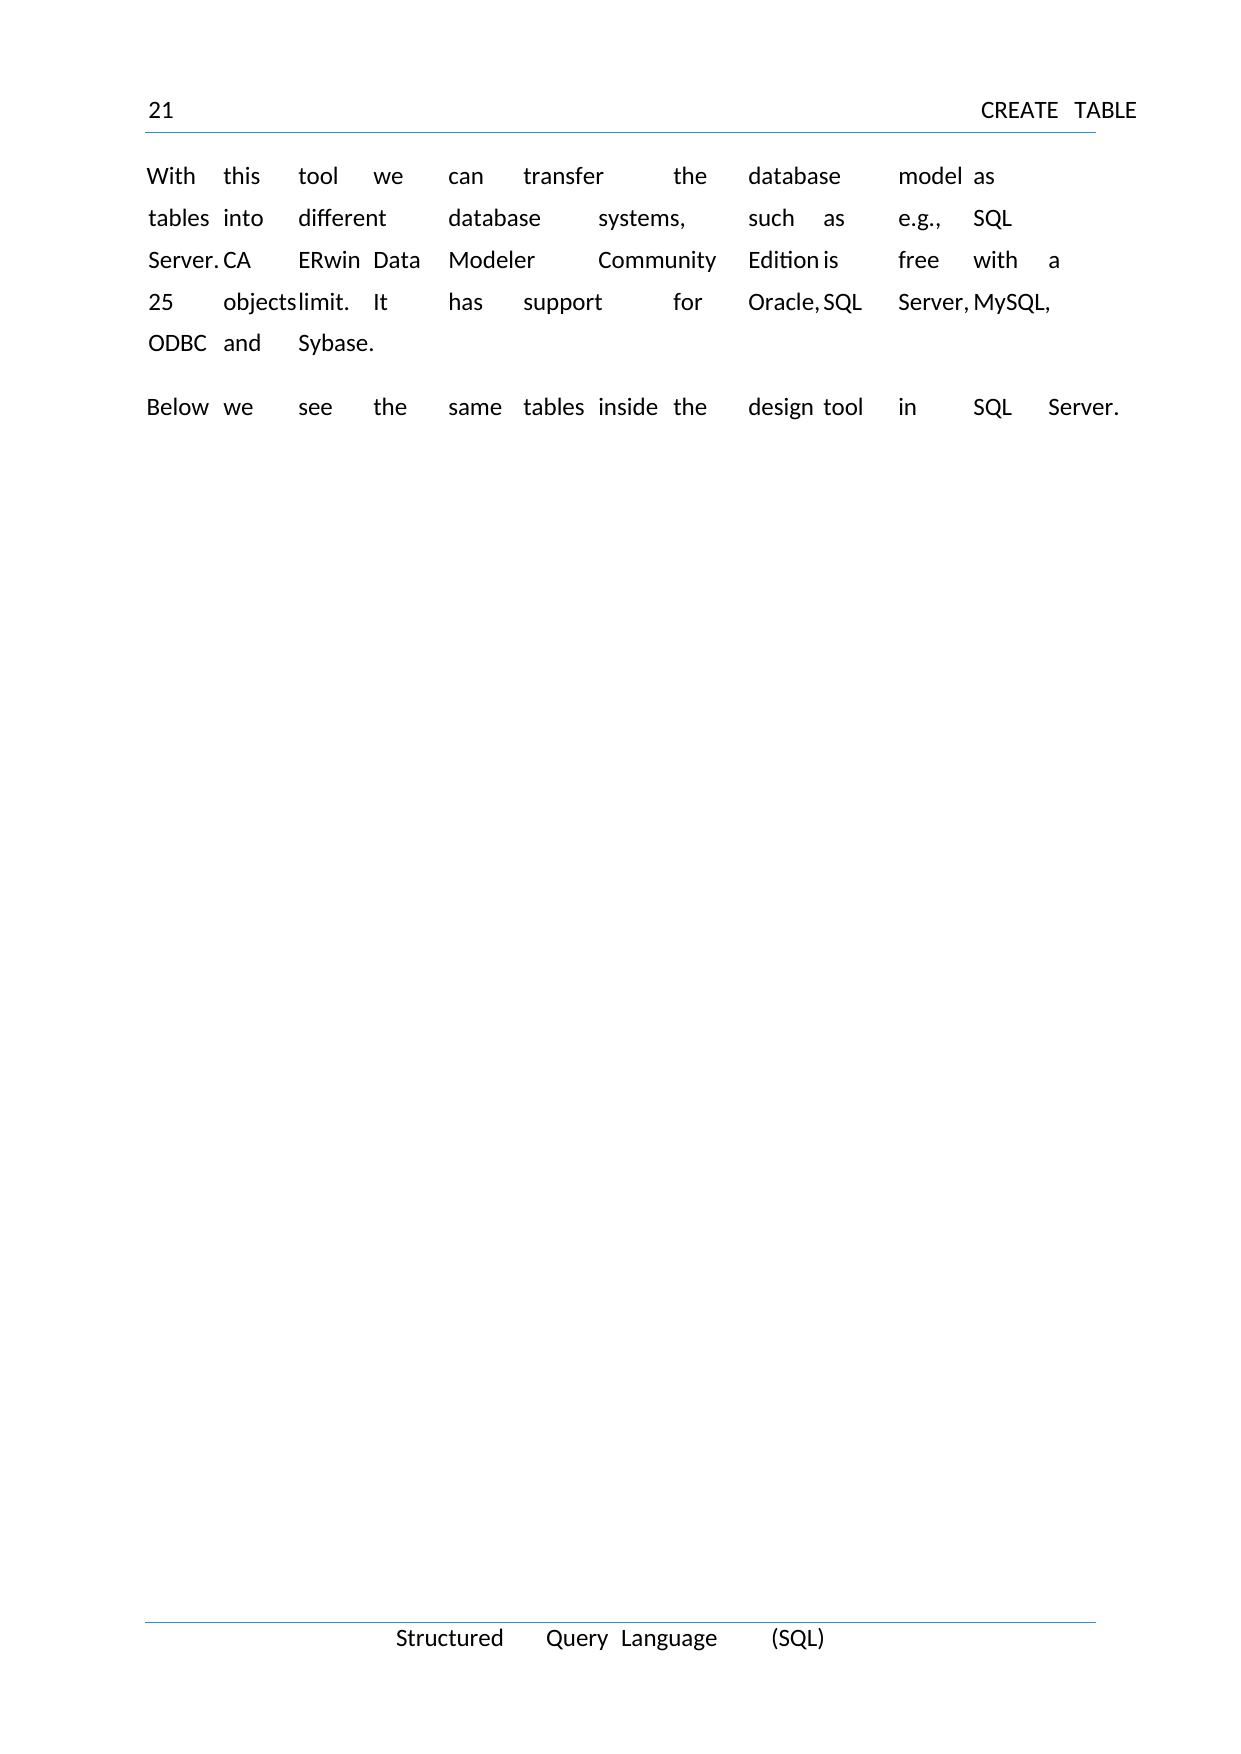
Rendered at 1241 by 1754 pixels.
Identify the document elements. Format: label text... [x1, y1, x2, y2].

text Below we see the same tables inside the design tool in SQL Server. [146, 391, 1156, 422]
text With this tool we can transfer the database model as tables into different database systems, such as e.g., SQL Server. CA ERwin Data Modeler Community Edition is free with a 25 objects limit. It has support for Oracle, SQL Server, MySQL, ODBC and Sybase. [146, 160, 1088, 358]
